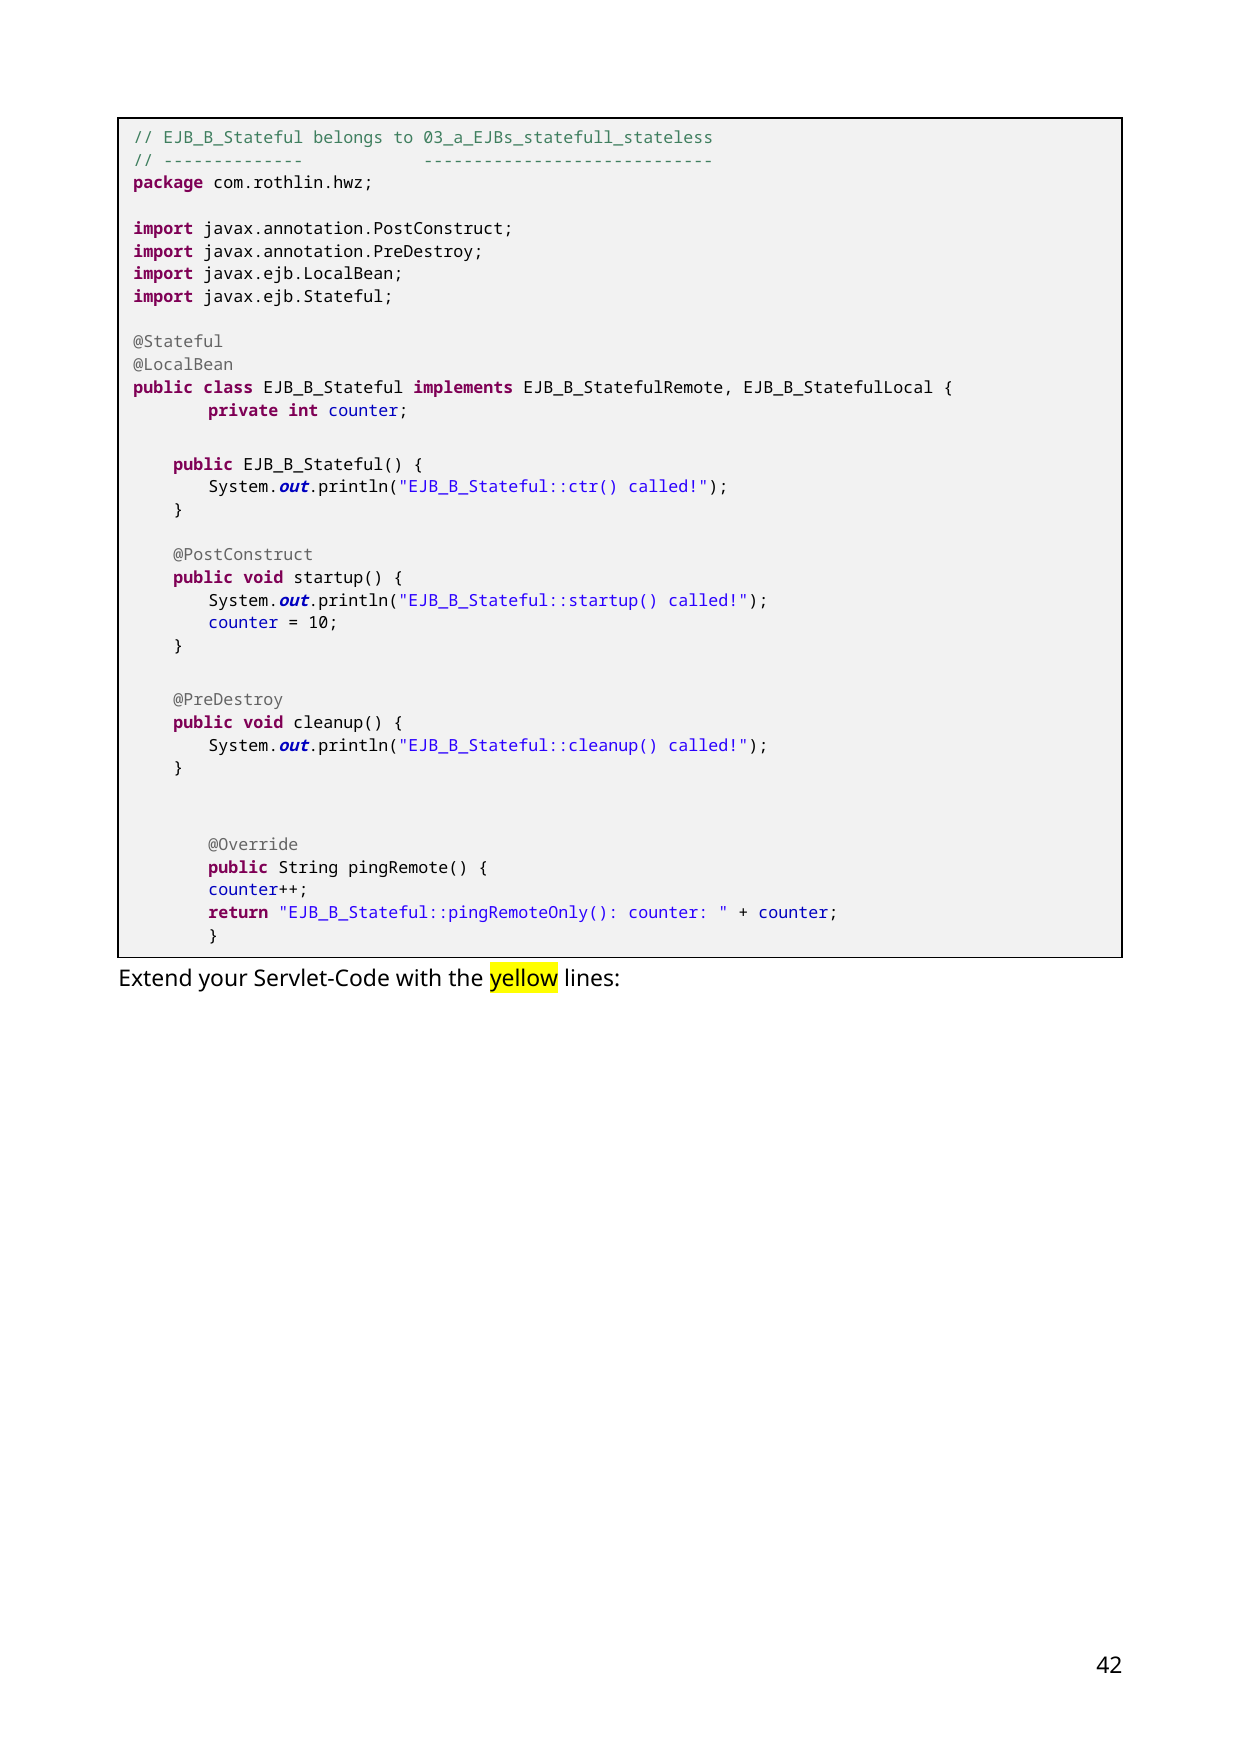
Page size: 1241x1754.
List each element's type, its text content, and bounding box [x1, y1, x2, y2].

text Extend your Servlet-Code with the yellow lines: [558, 962, 1122, 993]
text Extend your Servlet-Code with the yellow lines: [118, 962, 490, 993]
